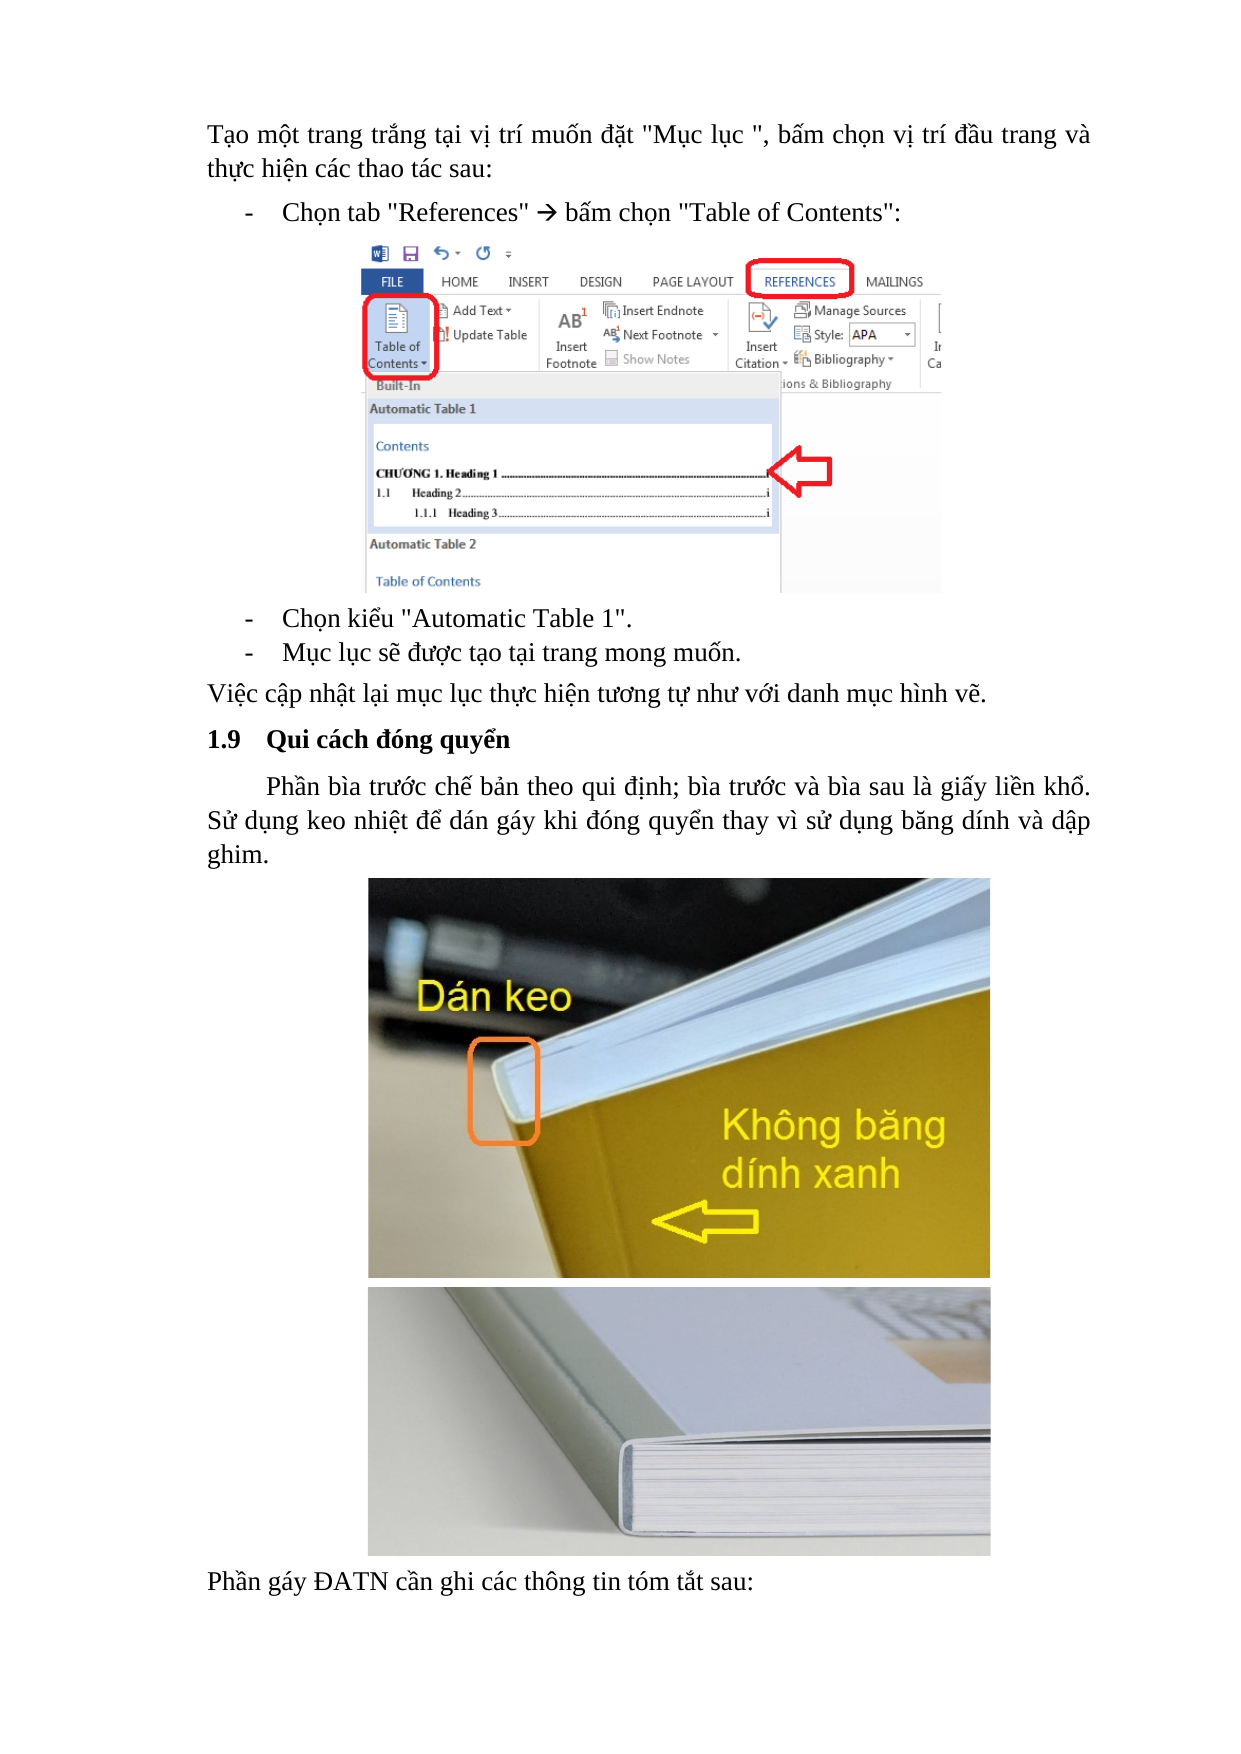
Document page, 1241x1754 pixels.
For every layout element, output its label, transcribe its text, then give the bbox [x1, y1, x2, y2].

text Việc cập nhật lại mục lục thực hiện tương tự như với danh mục hình vẽ. [207, 677, 1092, 708]
picture [357, 239, 942, 593]
picture [368, 878, 990, 1278]
text Phần gáy ĐATN cần ghi các thông tin tóm tắt sau: [207, 1565, 1092, 1596]
text Phần bìa trước chế bản theo qui định; bìa trước và bìa sau là giấy liền khổ. Sử dụng keo nhiệt để dán gáy khi đóng quyển thay vì sử dụng băng dính và dập ghim. [207, 770, 1092, 869]
list Chọn kiểu "Automatic Table 1". [244, 602, 1092, 633]
text Tạo một trang trắng tại vị trí muốn đặt "Mục lục ", bấm chọn vị trí đầu trang và thực hiện các thao tác sau: [207, 118, 1092, 183]
list Chọn tab "References" 🡪 bấm chọn "Table of Contents": [244, 193, 1092, 229]
picture [367, 1287, 991, 1556]
list Mục lục sẽ được tạo tại trang mong muốn. [244, 636, 1092, 667]
subtitle Qui cách đóng quyển [207, 723, 1092, 754]
